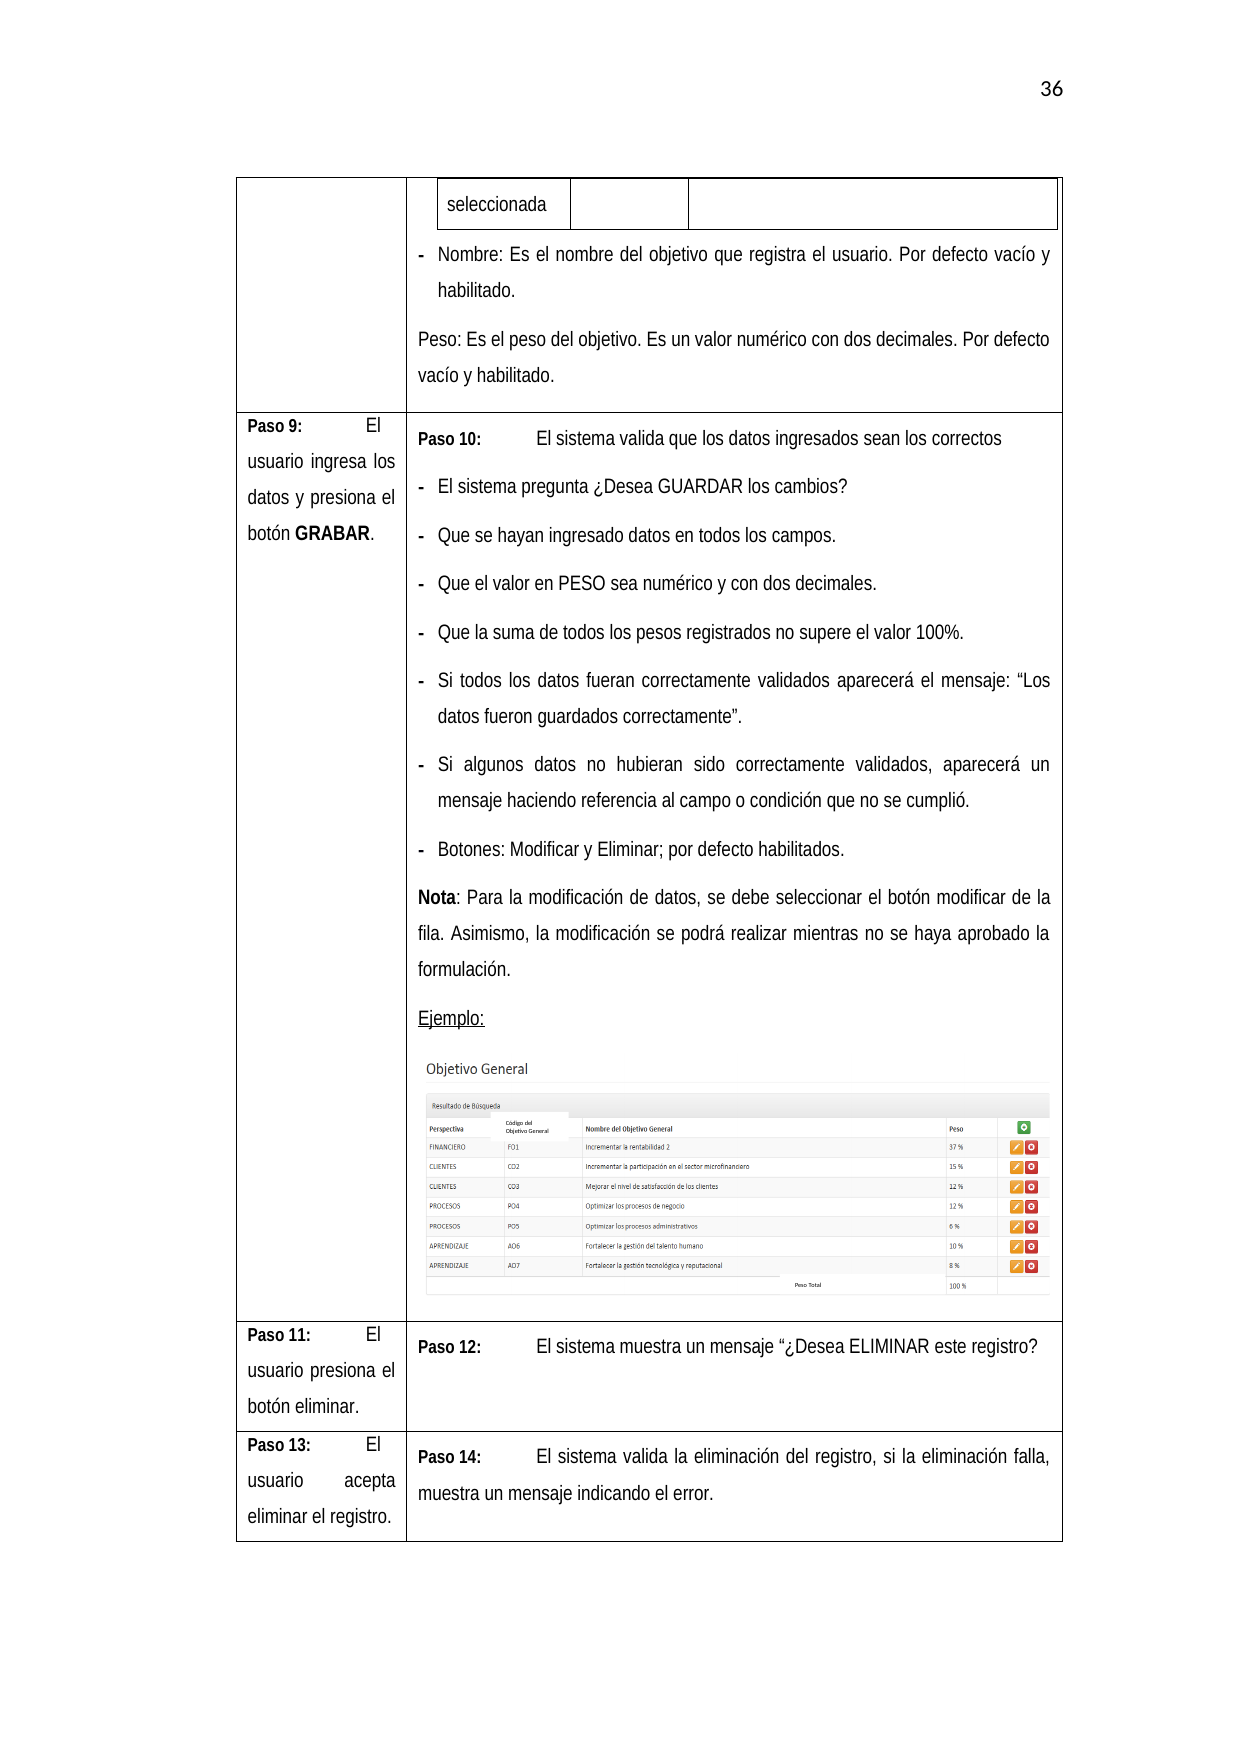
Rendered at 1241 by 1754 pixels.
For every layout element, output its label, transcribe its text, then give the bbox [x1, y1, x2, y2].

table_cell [407, 178, 1062, 412]
picture [417, 1053, 1050, 1296]
table_cell El sistema valida la eliminación del registro, si la eliminación falla, muestra un mensaje indicando el error. [407, 1432, 1062, 1541]
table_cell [237, 178, 406, 412]
table_cell El sistema muestra un mensaje “¿Desea ELIMINAR este registro? [407, 1322, 1062, 1431]
table_cell El sistema valida que los datos ingresados sean los correctos El sistema pregunta ¿Desea GUARDAR los cambios? Que se hayan ingresado datos en todos los campos. Que el valor en PESO sea numérico y con dos decimales. Que la suma de todos los pesos registrados no supere el valor 100%. Si todos los datos fueran correctamente validados aparecerá el mensaje: “Los datos fueron guardados correctamente”. Si algunos datos no hubieran sido correctamente validados, aparecerá un mensaje haciendo referencia al campo o condición que no se cumplió. Botones: Modificar y Eliminar; por defecto habilitados. Nota: Para la modificación de datos, se debe seleccionar el botón modificar de la fila. Asimismo, la modificación se podrá realizar mientras no se haya aprobado la formulación. Ejemplo: [407, 413, 1062, 1321]
table_cell El usuario ingresa los datos y presiona el botón GRABAR. [237, 413, 406, 1321]
table_cell El usuario acepta eliminar el registro. [237, 1432, 406, 1541]
table_cell El usuario presiona el botón eliminar. [237, 1322, 406, 1431]
